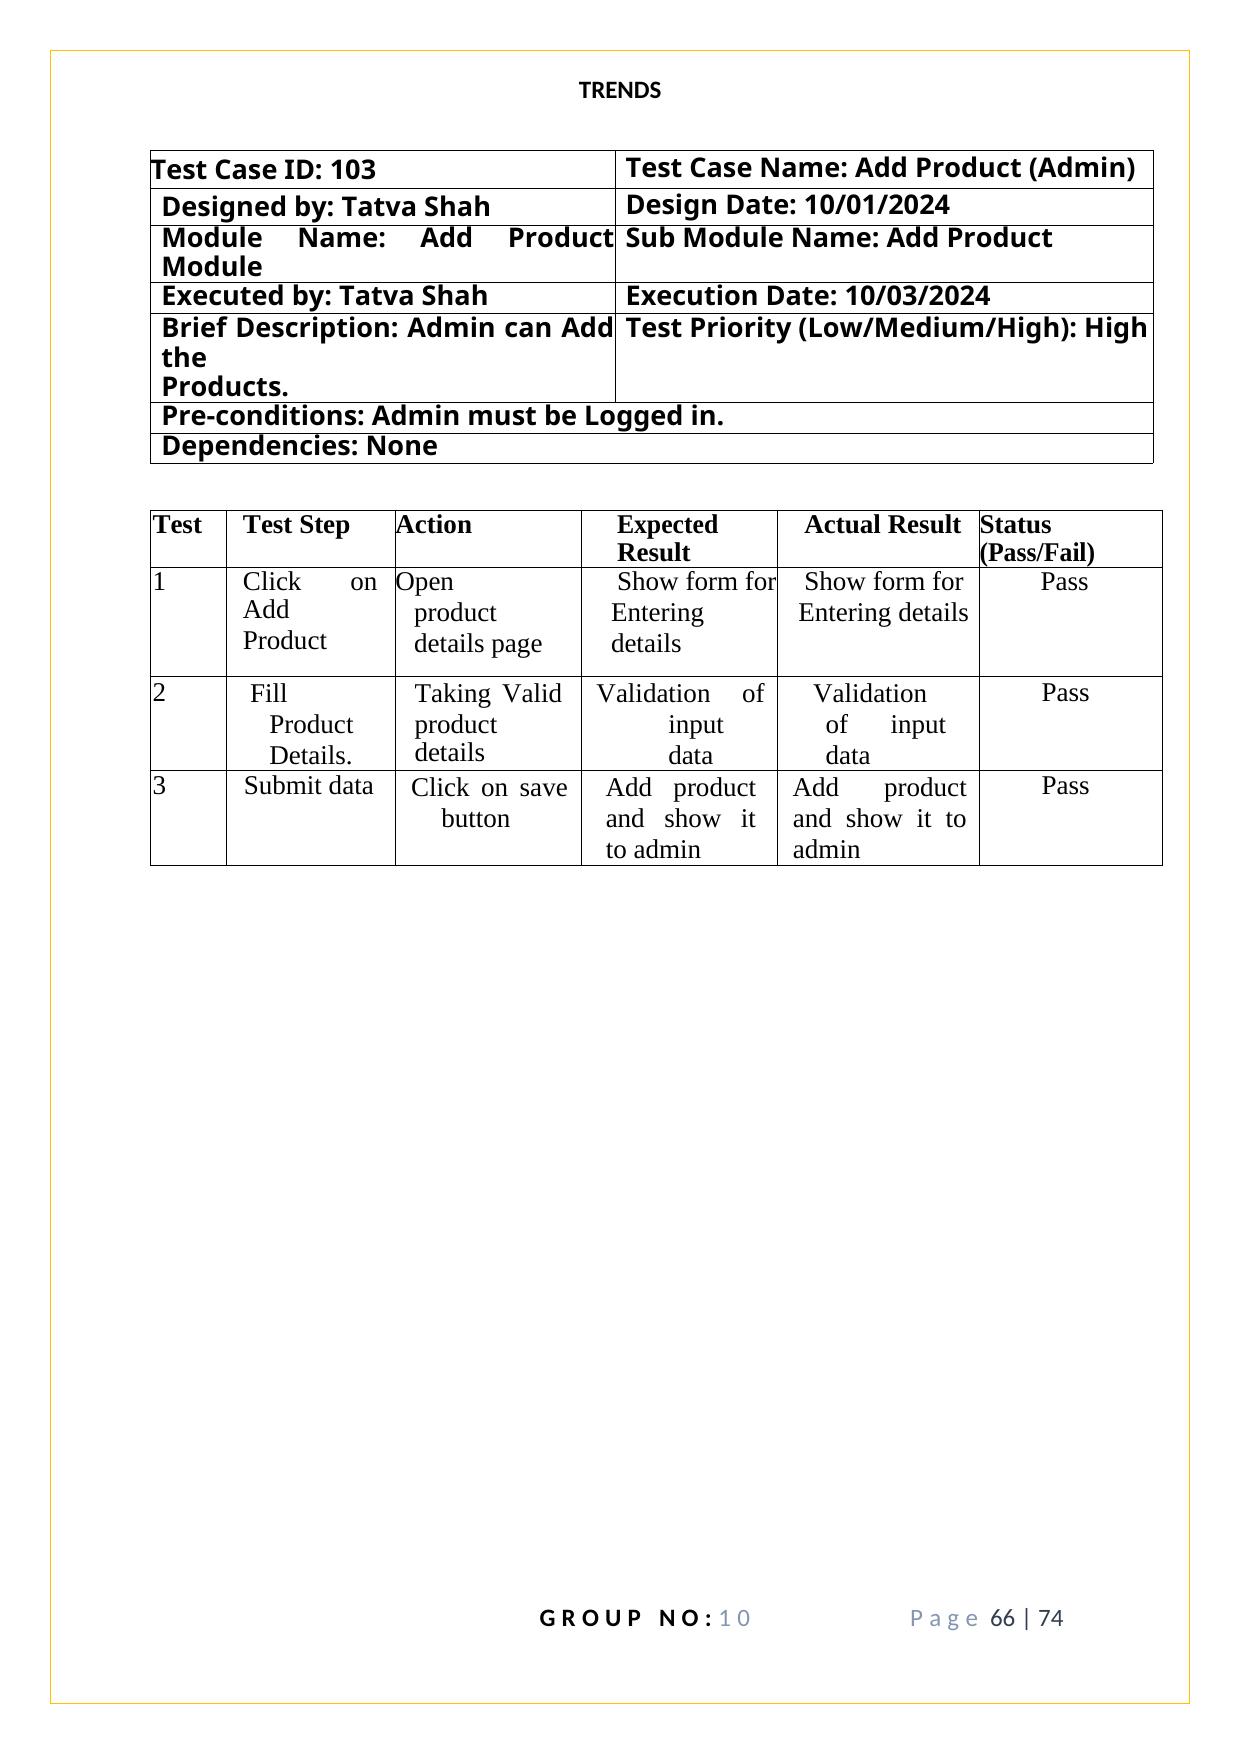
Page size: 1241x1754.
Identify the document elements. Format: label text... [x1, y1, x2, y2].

table_cell Show form for Entering details [778, 568, 979, 676]
table_cell Executed by: Tatva Shah [151, 283, 615, 312]
table_header Test Step [227, 511, 395, 567]
table_cell Pre-conditions: Admin must be Logged in. [151, 403, 1153, 432]
table_cell Pass [980, 677, 1162, 770]
table_cell Designed by: Tatva Shah [151, 189, 615, 225]
table_header Status (Pass/Fail) [980, 511, 1162, 567]
table_cell Taking Valid product details [396, 677, 581, 770]
table_cell Module Name: Add Product Module [151, 226, 615, 282]
table_header Test Case Name: Add Product (Admin) [616, 151, 1153, 187]
table_header Action [396, 511, 581, 567]
table_cell Open product details page [396, 568, 581, 676]
table_cell Brief Description: Admin can Add the Products. [151, 314, 615, 402]
table_cell Fill Product Details. [227, 677, 395, 770]
table_cell Test Priority (Low/Medium/High): High [616, 314, 1153, 402]
table_cell 1 [151, 568, 226, 676]
table_cell Validation of input data [582, 677, 777, 770]
table_cell Pass [980, 568, 1162, 676]
table_cell Sub Module Name: Add Product [616, 226, 1153, 282]
table_cell Validation of input data [778, 677, 979, 770]
table_cell Click on save button [396, 771, 581, 865]
table_cell Add product and show it to admin [778, 771, 979, 865]
table_header Test [151, 511, 226, 567]
table_cell Execution Date: 10/03/2024 [616, 283, 1153, 312]
table_cell Add product and show it to admin [582, 771, 777, 865]
table_cell Click on Add Product [227, 568, 395, 676]
table_cell Pass [980, 771, 1162, 865]
table_header Test Case ID: 103 [151, 151, 615, 187]
table_cell 3 [151, 771, 226, 865]
table_cell Dependencies: None [151, 434, 1153, 463]
table_cell Submit data [227, 771, 395, 865]
table_header Actual Result [778, 511, 979, 567]
table_cell Design Date: 10/01/2024 [616, 189, 1153, 225]
table_cell Show form for Entering details [582, 568, 777, 676]
table_header Expected Result [582, 511, 777, 567]
table_cell 2 [151, 677, 226, 770]
